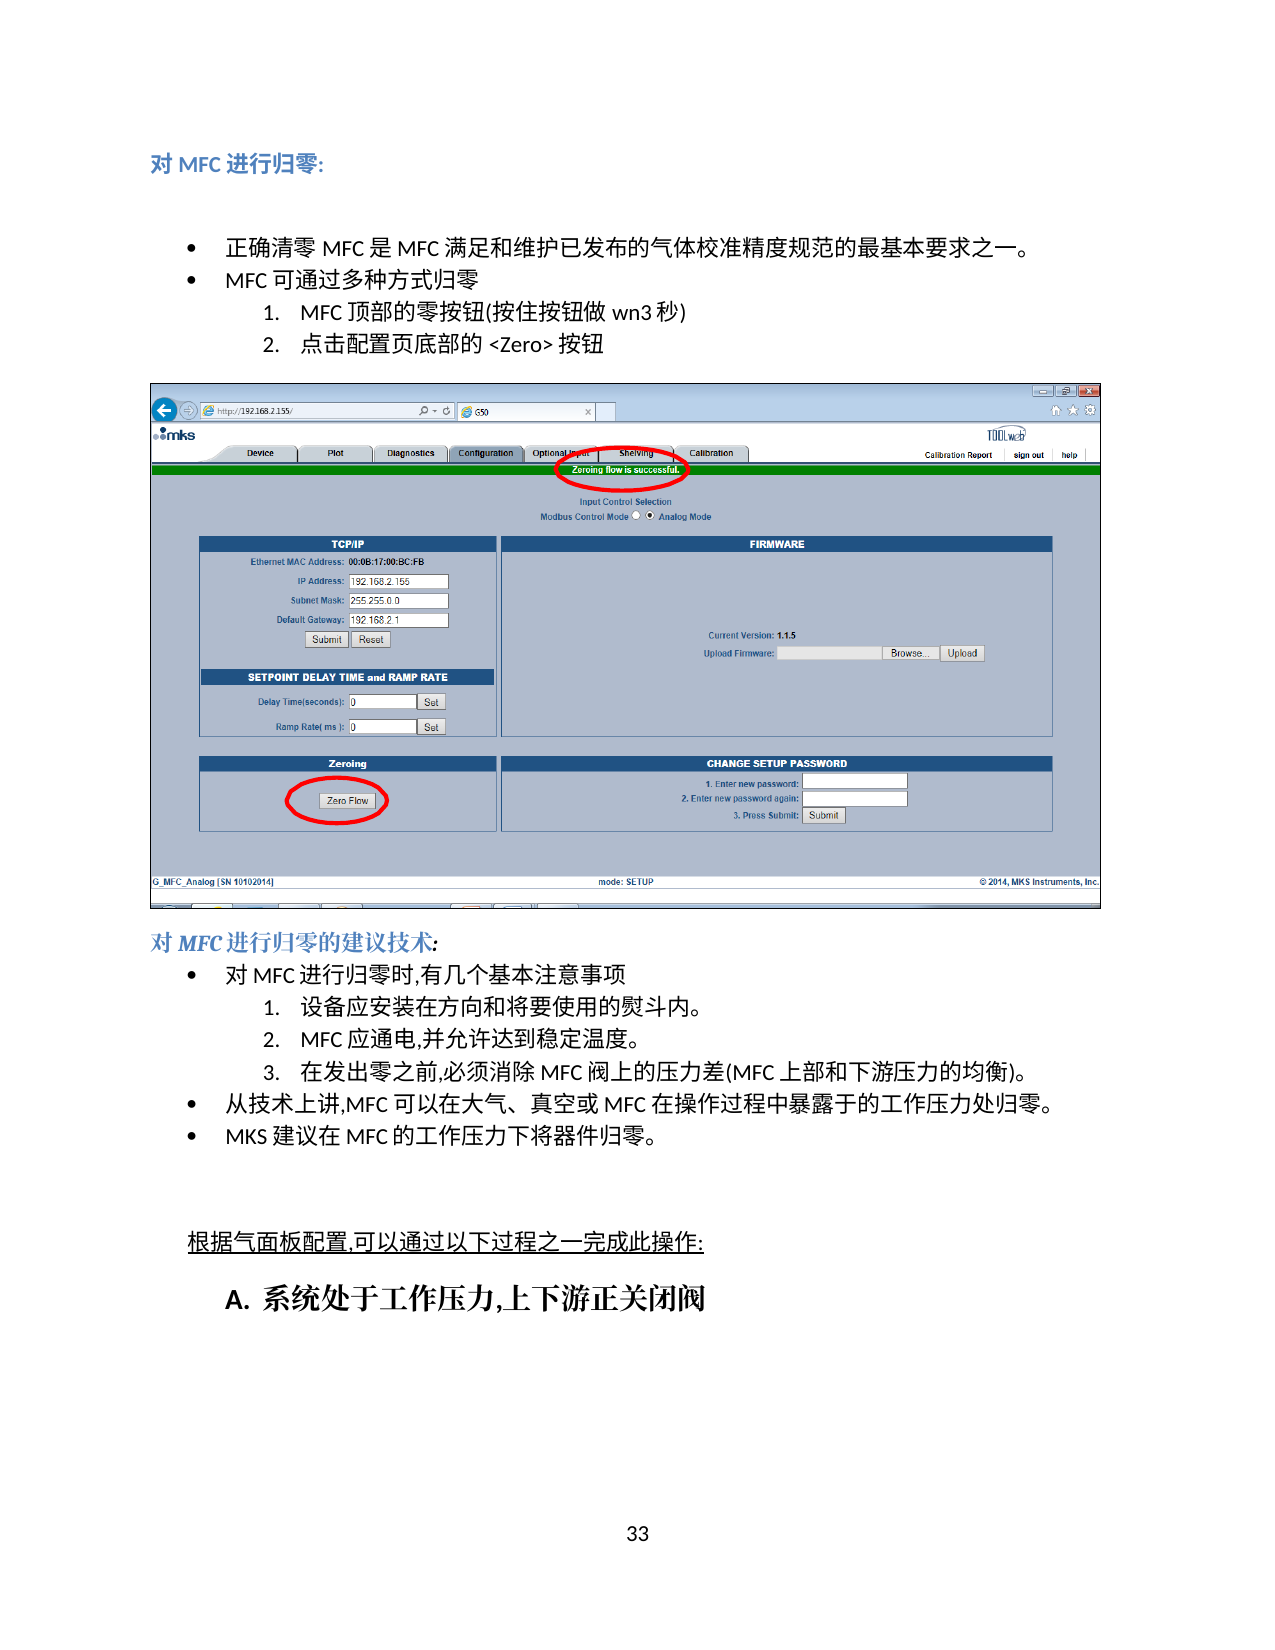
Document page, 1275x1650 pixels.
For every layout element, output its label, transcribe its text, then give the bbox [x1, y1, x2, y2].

subtitle 对 MFC 进行归零: [150, 150, 1275, 178]
subtitle 对 MFC 进行归零的建议技术: [150, 931, 1275, 957]
list 正确清零 MFC 是MFC 满足和维护已发布的气体校准精度规范的最基本要求之一。 [187, 234, 1098, 262]
list MKS 建议在MFC的工作压力下将器件归零。 [188, 1122, 1275, 1150]
subtitle 系统处于工作压力,上下游正关闭阀 [225, 1281, 1079, 1317]
list 对MFC进行归零时,有几个基本注意事项 [188, 961, 1275, 989]
list MFC 顶部的零按钮(按住按钮做 wn3秒) [262, 298, 1275, 326]
list 在发出零之前,必须消除 MFC 阀上的压力差(MFC上部和下游压力的均衡)。 [263, 1058, 1052, 1086]
picture [158, 405, 170, 416]
list MFC 应通电,并允许达到稳定温度。 [263, 1026, 1275, 1053]
list 点击配置页底部的 <Zero> 按钮 [262, 330, 1275, 358]
list MFC 可通过多种方式归零 [187, 266, 1275, 294]
list 从技术上讲,MFC 可以在大气、真空或MFC 在操作过程中暴露于的工作压力处归零。 [188, 1090, 1124, 1118]
picture [151, 384, 1100, 908]
text 根据气面板配置,可以通过以下过程之一完成此操作: [187, 1228, 1275, 1256]
list 设备应安装在方向和将要使用的熨斗内。 [263, 993, 1118, 1021]
